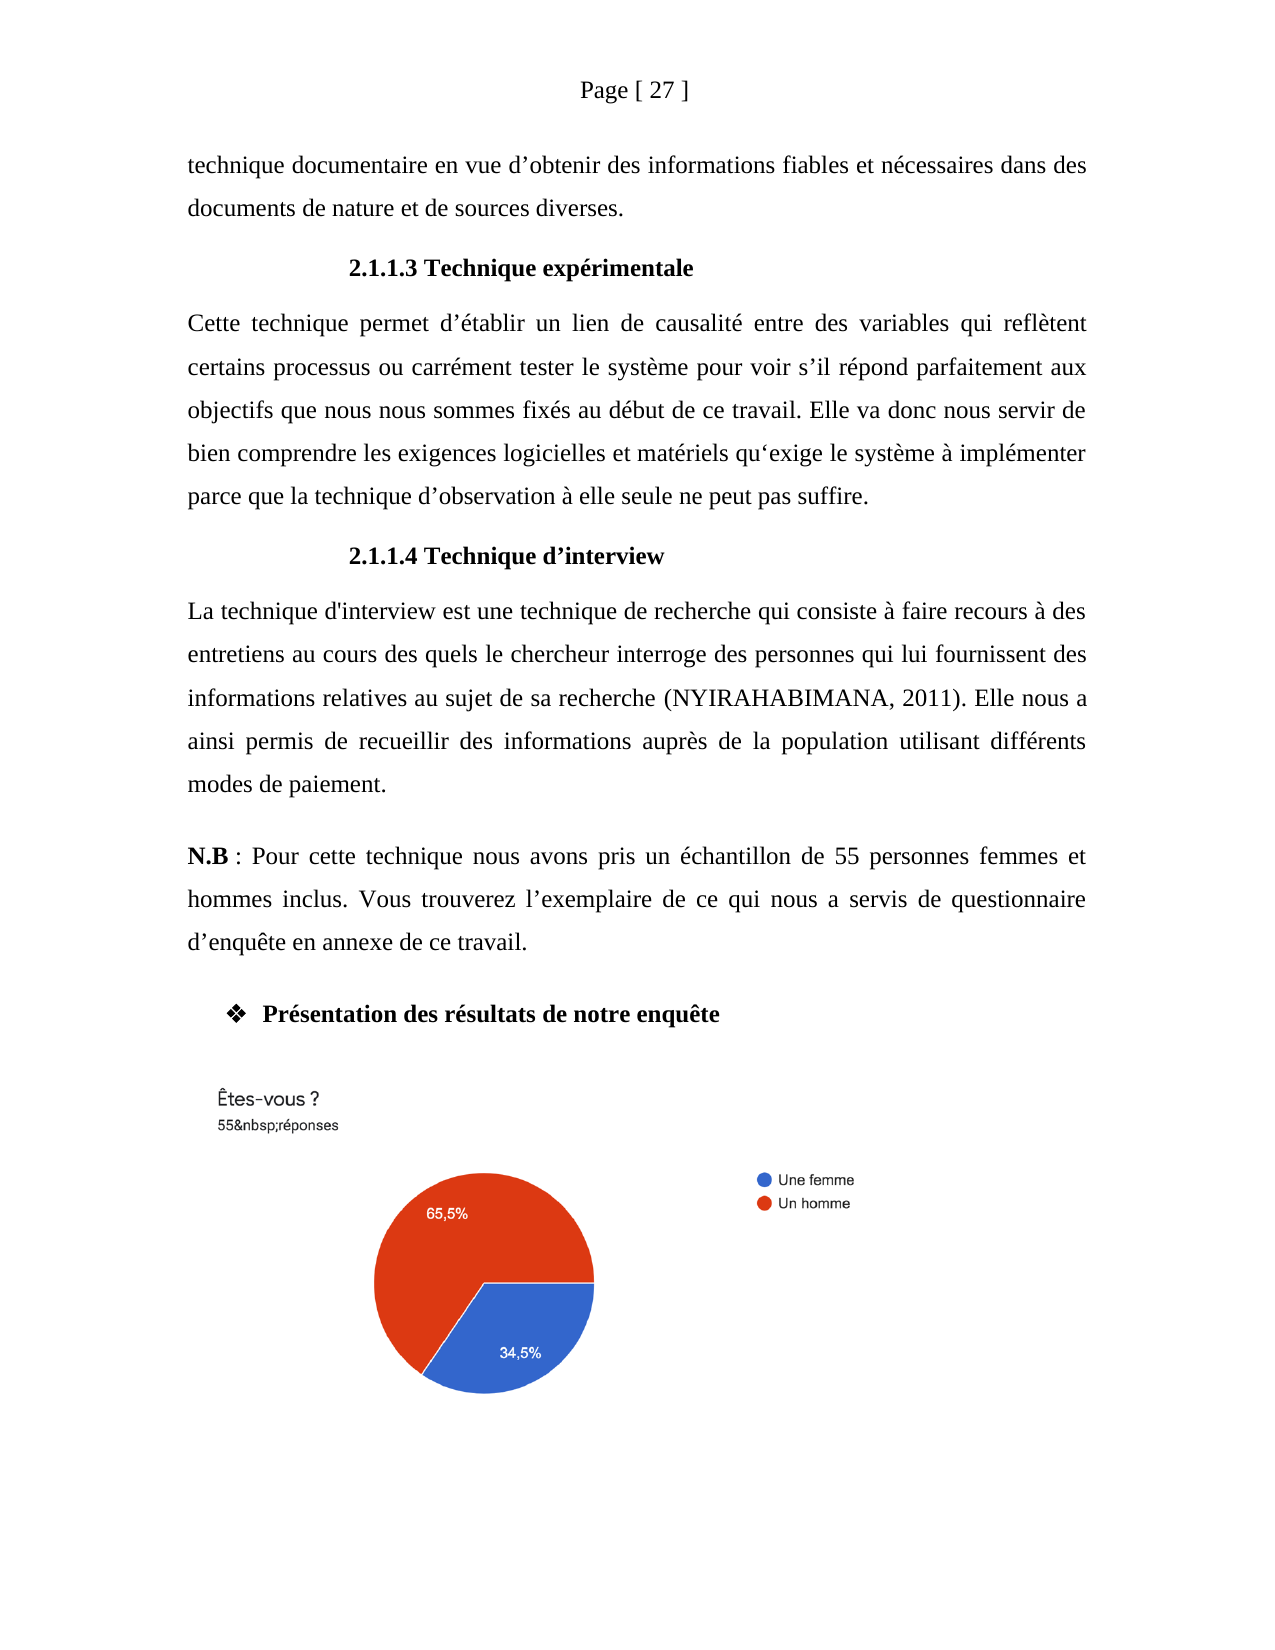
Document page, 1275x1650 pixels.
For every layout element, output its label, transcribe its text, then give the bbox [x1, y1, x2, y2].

text N.B : Pour cette technique nous avons pris un échantillon de 55 personnes femmes et hommes inclus. Vous trouverez l’exemplaire de ce qui nous a servis de questionnaire d’enquête en annexe de ce travail. [187, 841, 1087, 956]
list Présentation des résultats de notre enquête [225, 999, 1087, 1028]
list Technique expérimentale [349, 253, 1087, 282]
list Technique d’interview [349, 541, 1087, 569]
text Cette technique permet d’établir un lien de causalité entre des variables qui reflètent certains processus ou carrément tester le système pour voir s’il répond parfaitement aux objectifs que nous nous sommes fixés au début de ce travail. Elle va donc nous servir de bien comprendre les exigences logicielles et matériels qu‘exige le système à implémenter parce que la technique d’observation à elle seule ne peut pas suffire. [187, 308, 1087, 510]
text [187, 150, 1087, 222]
text La technique d'interview est une technique de recherche qui consiste à faire recours à des entretiens au cours des quels le chercheur interroge des personnes qui lui fournissent des informations relatives au sujet de sa recherche. Elle nous a ainsi permis de recueillir des informations auprès de la population utilisant différents modes de paiement. [187, 596, 1087, 798]
picture [187, 1056, 1088, 1436]
